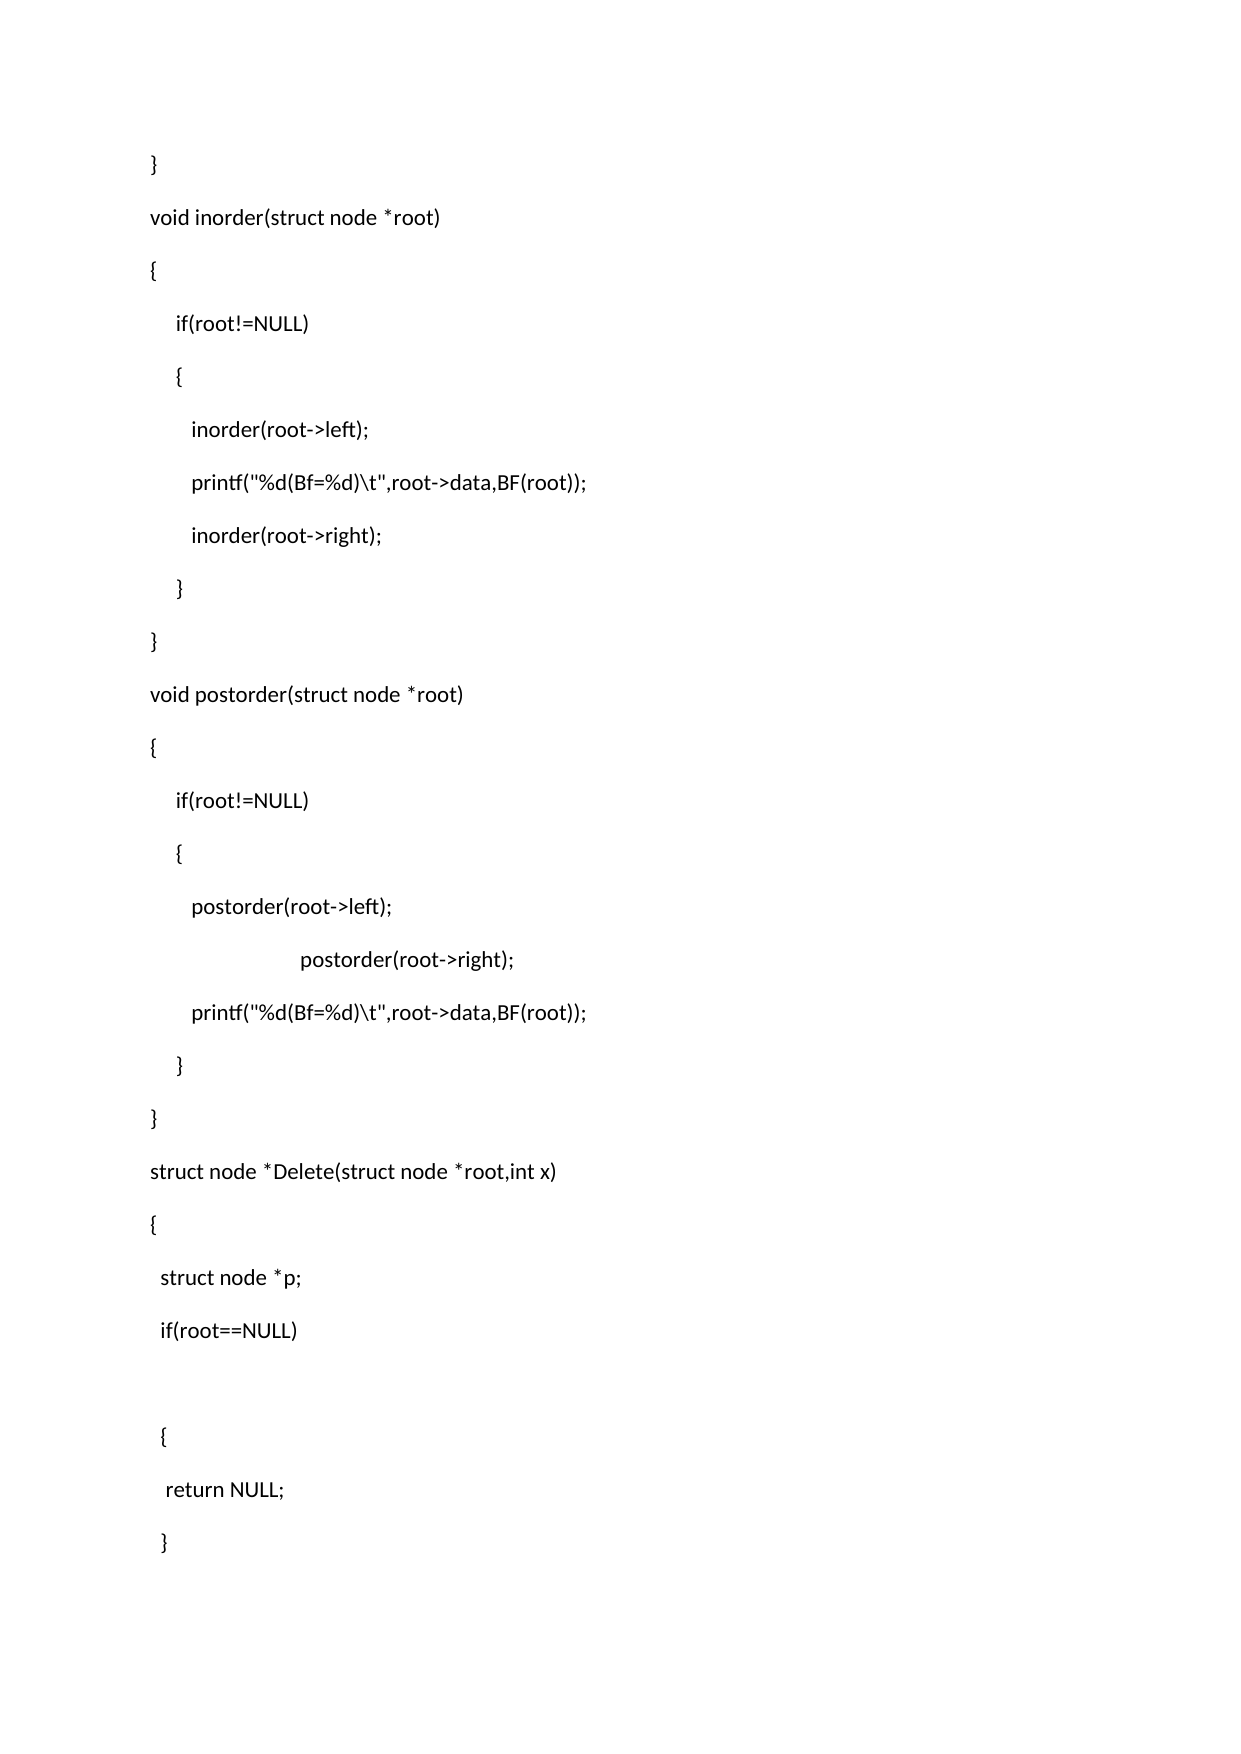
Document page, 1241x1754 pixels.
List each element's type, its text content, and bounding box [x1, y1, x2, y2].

text } [150, 1104, 1090, 1132]
text } [150, 574, 1090, 602]
text } [150, 1051, 1090, 1079]
text { [150, 733, 1090, 761]
text postorder(root->left); [150, 892, 1090, 920]
text return NULL; [150, 1476, 1090, 1503]
text postorder(root->right); [150, 945, 1090, 973]
text if(root!=NULL) [150, 309, 1090, 337]
text void inorder(struct node *root) [150, 203, 1090, 231]
text inorder(root->right); [150, 521, 1090, 549]
text struct node *Delete(struct node *root,int x) [150, 1157, 1090, 1185]
text { [150, 839, 1090, 867]
text printf("%d(Bf=%d)\t",root->data,BF(root)); [150, 998, 1090, 1026]
text { [150, 362, 1090, 390]
text } [150, 627, 1090, 655]
text struct node *p; [150, 1263, 1090, 1291]
text { [150, 1210, 1090, 1238]
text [150, 468, 1090, 496]
text void postorder(struct node *root) [150, 680, 1090, 708]
text if(root!=NULL) [150, 786, 1090, 814]
text } [150, 150, 1090, 178]
text } [150, 1528, 1090, 1557]
text { [150, 256, 1090, 284]
text inorder(root->left); [150, 415, 1090, 443]
text if(root==NULL) [150, 1316, 1090, 1344]
text { [150, 1422, 1090, 1451]
